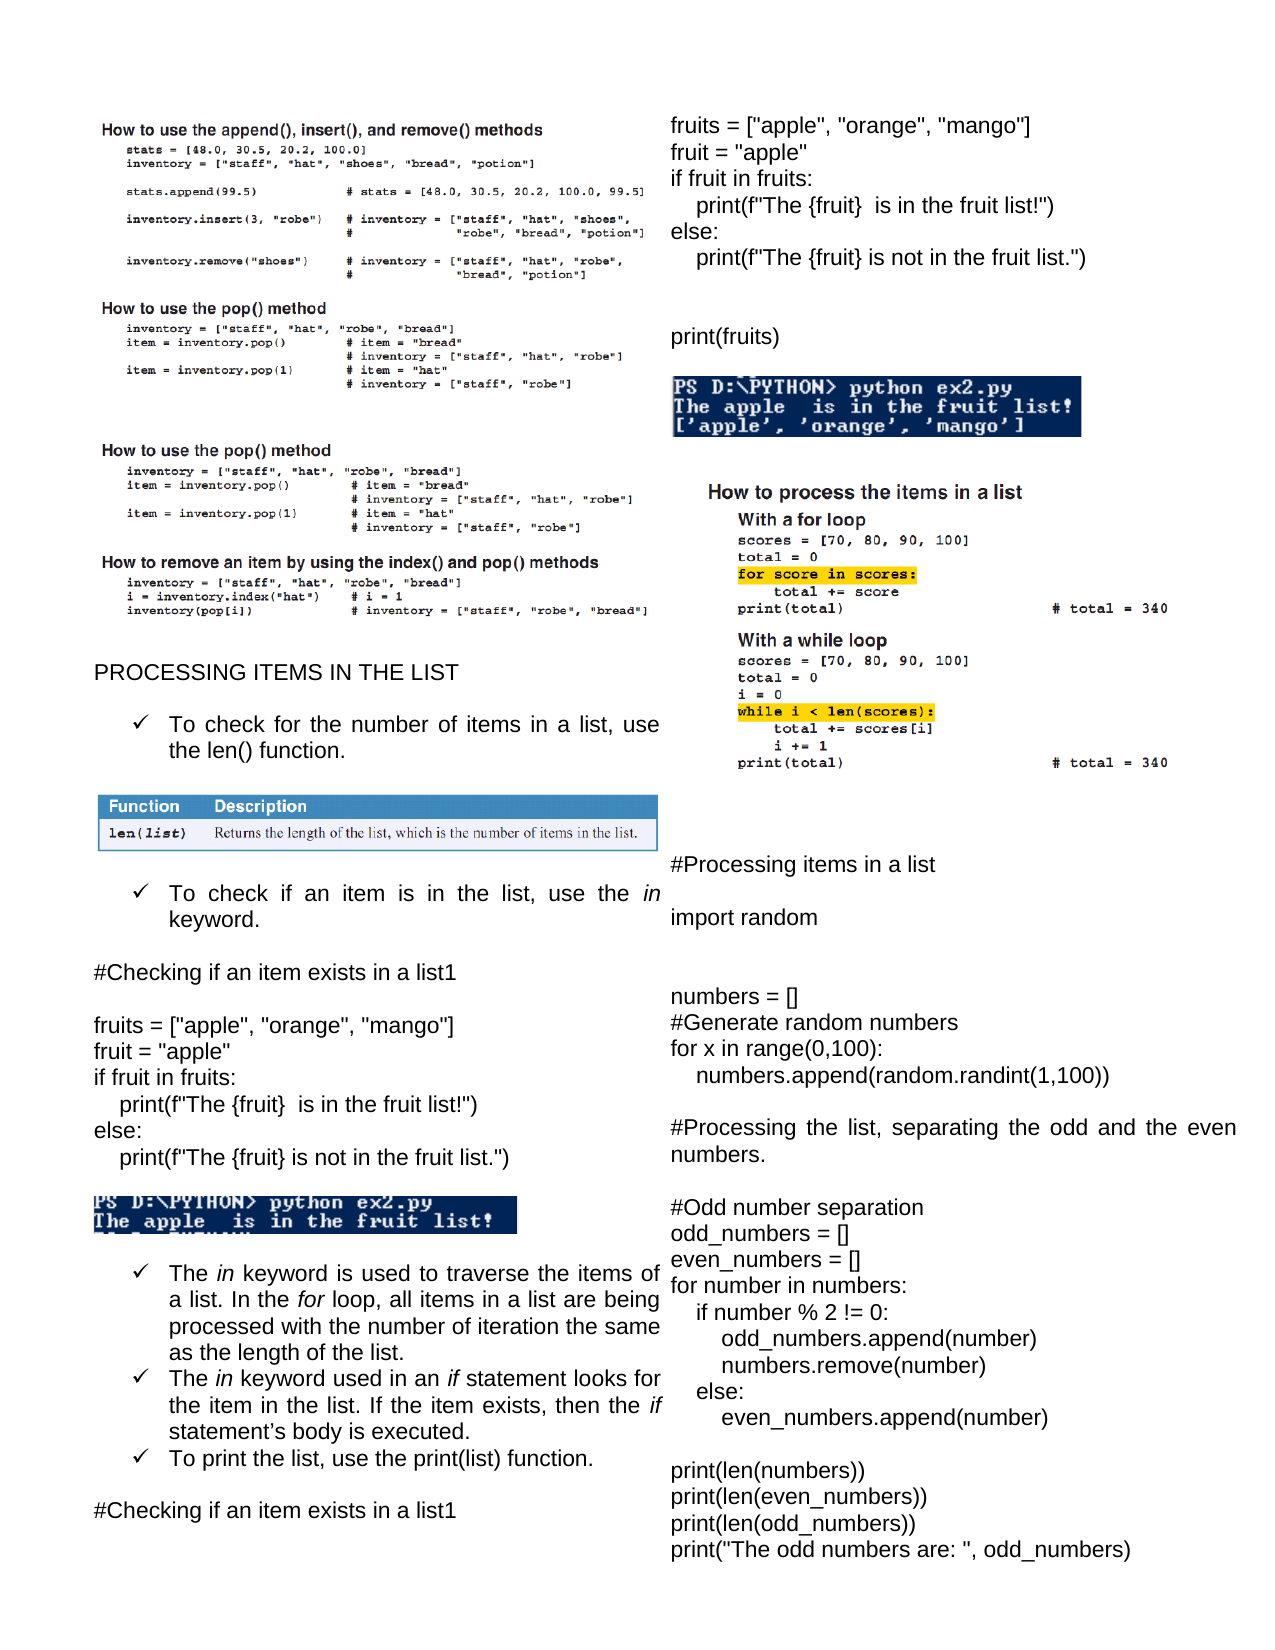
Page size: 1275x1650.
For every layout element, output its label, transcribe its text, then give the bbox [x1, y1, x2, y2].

text if fruit in fruits: [94, 1064, 661, 1091]
text fruit = "apple" [670, 139, 1237, 165]
text else: [670, 1378, 1237, 1404]
text numbers.remove(number) [670, 1352, 1237, 1378]
text fruit = "apple" [94, 1038, 661, 1064]
text print(len(even_numbers)) [670, 1483, 1237, 1510]
text if fruit in fruits: [670, 165, 1237, 192]
text numbers.append(random.randint(1,100)) [670, 1062, 1237, 1088]
text numbers = [] [670, 983, 1237, 1009]
list The in keyword used in an if statement looks for the item in the list. If the item exists, then the if statement’s body is executed. [131, 1365, 661, 1444]
text print(f"The {fruit} is not in the fruit list.") [94, 1143, 661, 1170]
text import random [670, 903, 1237, 930]
picture [670, 463, 1238, 799]
text odd_numbers = [] [670, 1220, 1237, 1246]
text odd_numbers.append(number) [670, 1325, 1237, 1352]
text #Generate random numbers [670, 1009, 1237, 1035]
text if number % 2 != 0: [670, 1299, 1237, 1325]
text #Checking if an item exists in a list1 [94, 959, 661, 985]
text print(f"The {fruit} is in the fruit list!") [670, 192, 1237, 218]
text print(f"The {fruit} is in the fruit list!") [94, 1091, 661, 1117]
text #Checking if an item exists in a list1 [94, 1497, 661, 1523]
list To check for the number of items in a list, use the len() function. [131, 711, 661, 764]
list To print the list, use the print(list) function. [131, 1444, 661, 1471]
text print(fruits) [670, 323, 1237, 350]
text print(len(odd_numbers)) [670, 1510, 1237, 1536]
text print("The odd numbers are: ", odd_numbers) [670, 1536, 1237, 1562]
text #Processing items in a list [670, 851, 1237, 877]
text fruits = ["apple", "orange", "mango"] [94, 1012, 661, 1038]
picture [670, 376, 1082, 437]
picture [93, 112, 661, 410]
text #Odd number separation [670, 1193, 1237, 1220]
picture [93, 790, 661, 854]
picture [93, 435, 661, 632]
list The in keyword is used to traverse the items of a list. In the for loop, all items in a list are being processed with the number of iteration the same as the length of the list. [131, 1260, 661, 1365]
text print(f"The {fruit} is not in the fruit list.") [670, 244, 1237, 271]
text else: [94, 1117, 661, 1143]
text even_numbers.append(number) [670, 1404, 1237, 1431]
text for x in range(0,100): [670, 1035, 1237, 1062]
picture [93, 1196, 518, 1234]
text #Processing the list, separating the odd and the even numbers. [670, 1114, 1237, 1167]
text fruits = ["apple", "orange", "mango"] [670, 112, 1237, 139]
text print(len(numbers)) [670, 1457, 1237, 1483]
text even_numbers = [] [670, 1246, 1237, 1272]
list To check if an item is in the list, use the in keyword. [131, 880, 661, 933]
text for number in numbers: [670, 1272, 1237, 1299]
text else: [670, 218, 1237, 244]
text PROCESSING ITEMS IN THE LIST [94, 658, 661, 685]
